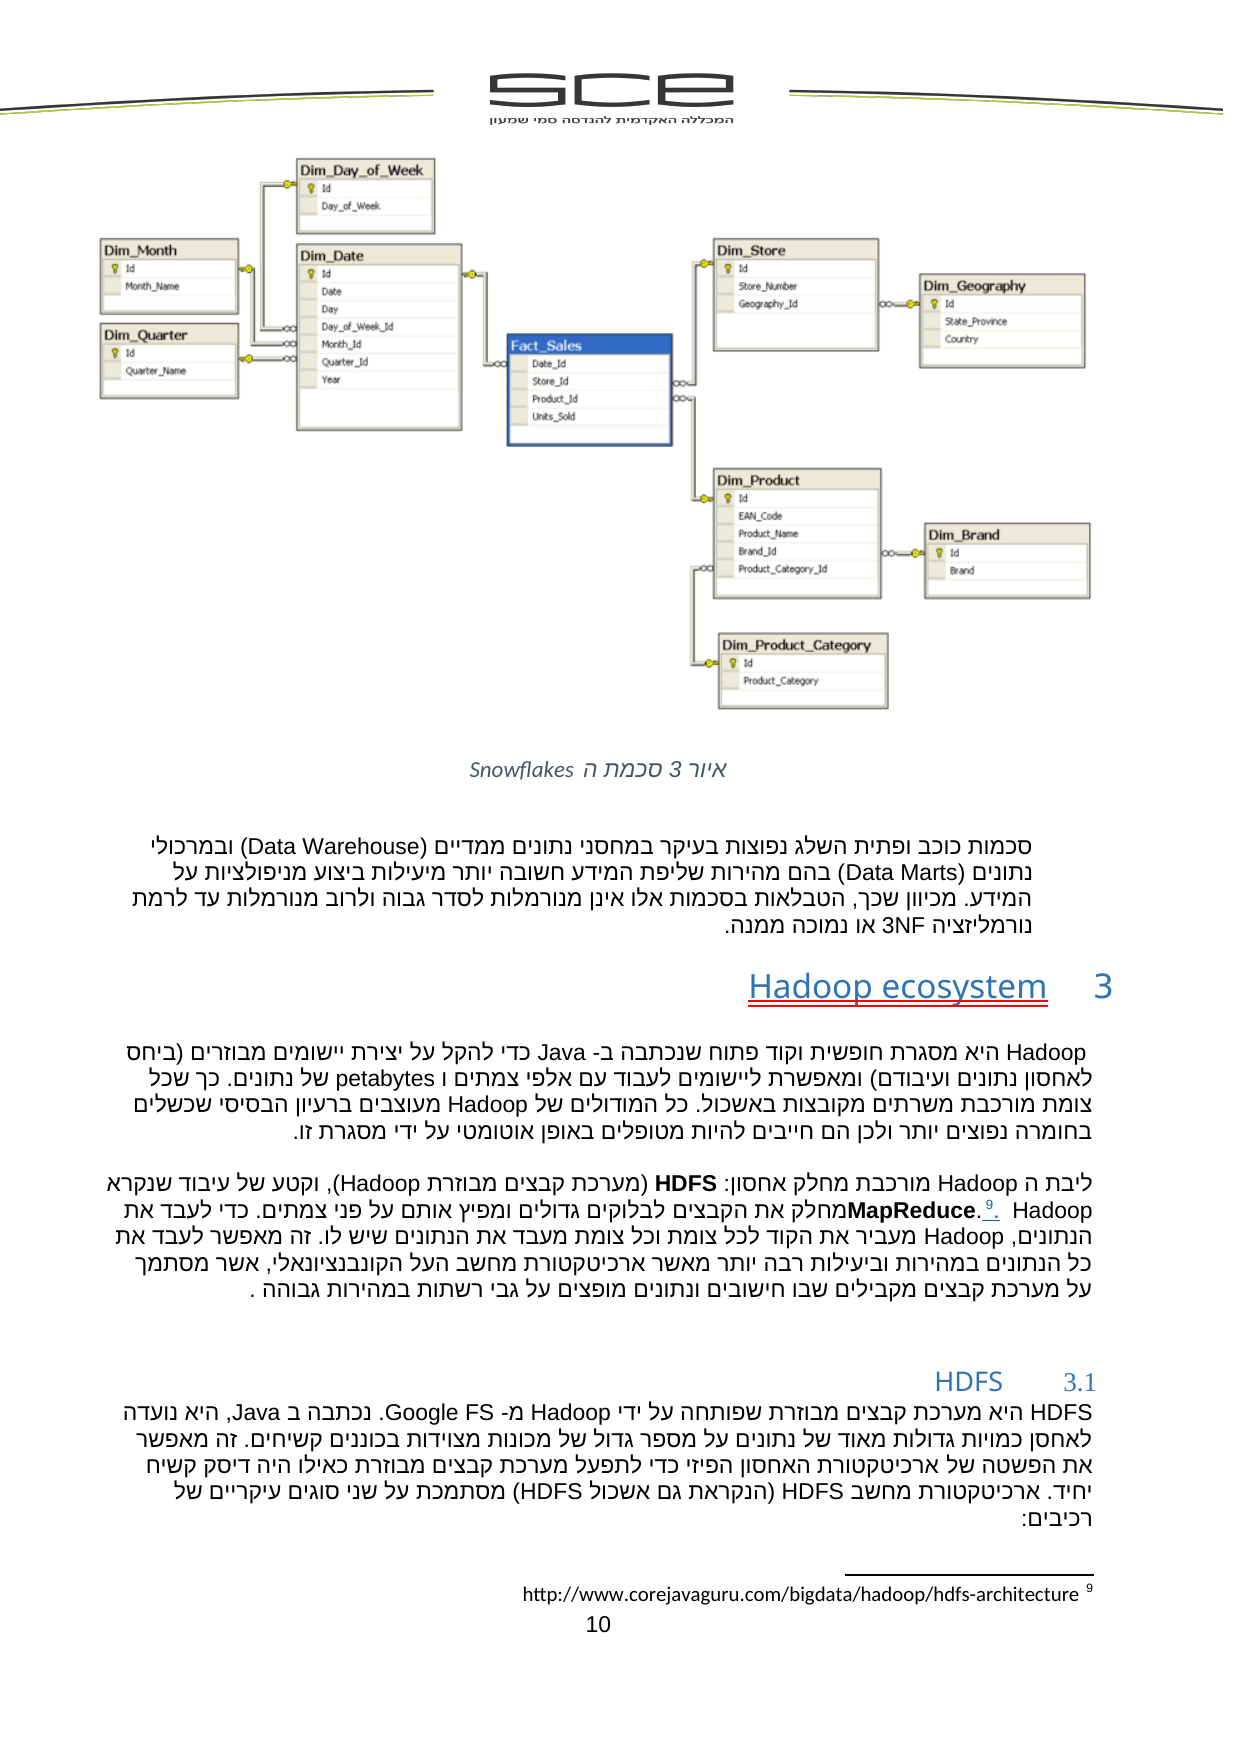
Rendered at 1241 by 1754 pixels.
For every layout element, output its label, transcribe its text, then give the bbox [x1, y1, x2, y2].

text Hadoop היא מסגרת חופשית וקוד פתוח שנכתבה ב- Java כדי להקל על יצירת יישומים מבוזרים (ביחס לאחסון נתונים ועיבודם) ומאפשרת ליישומים לעבוד עם אלפי צמתים ו petabytes של נתונים. כך שכל צומת מורכבת משרתים מקובצות באשכול. כל המודולים של Hadoop מעוצבים ברעיון הבסיסי שכשלים בחומרה נפוצים יותר ולכן הם חייבים להיות מטופלים באופן אוטומטי על ידי מסגרת זו. [103, 1039, 1093, 1144]
subtitle HDFS [103, 1362, 1063, 1399]
text סכמות כוכב ופתית השלג נפוצות בעיקר במחסני נתונים ממדיים (Data Warehouse) ובמרכולי נתונים (Data Marts) בהם מהירות שליפת המידע חשובה יותר מיעילות ביצוע מניפולציות על המידע. מכיוון שכך, הטבלאות בסכמות אלו אינן מנורמלות לסדר גבוה ולרוב מנורמלות עד לרמת נורמליזציה 3NF או נמוכה ממנה. [103, 833, 1033, 938]
text HDFS היא מערכת קבצים מבוזרת שפותחה על ידי Hadoop מ- Google FS. נכתבה ב Java, היא נועדה לאחסן כמויות גדולות מאוד של נתונים על מספר גדול של מכונות מצוידות בכוננים קשיחים. זה מאפשר את הפשטה של ​​ארכיטקטורת האחסון הפיזי כדי לתפעל מערכת קבצים מבוזרת כאילו היה דיסק קשיח יחיד. ארכיטקטורת מחשב HDFS (הנקראת גם אשכול HDFS) מסתמכת על שני סוגים עיקריים של רכיבים: [103, 1399, 1093, 1531]
picture [0, 12, 1224, 716]
text איור 3 סכמת ה Snowflakes [103, 755, 1093, 783]
subtitle Hadoop ecosystem [103, 963, 1093, 1008]
text ליבת ה Hadoop מורכבת מחלק אחסון: HDFS (מערכת קבצים מבוזרת Hadoop), וקטע של עיבוד שנקרא MapReduce. . Hadoopמחלק את הקבצים לבלוקים גדולים ומפיץ אותם על פני צמתים. כדי לעבד את הנתונים, Hadoop מעביר את הקוד לכל צומת וכל צומת מעבד את הנתונים שיש לו. זה מאפשר לעבד את כל הנתונים במהירות וביעילות רבה יותר מאשר ארכיטקטורת מחשב העל הקונבנציונאלי, אשר מסתמך על מערכת קבצים מקבילים שבו חישובים ונתונים מופצים על גבי רשתות במהירות גבוהה . [103, 1170, 1093, 1302]
